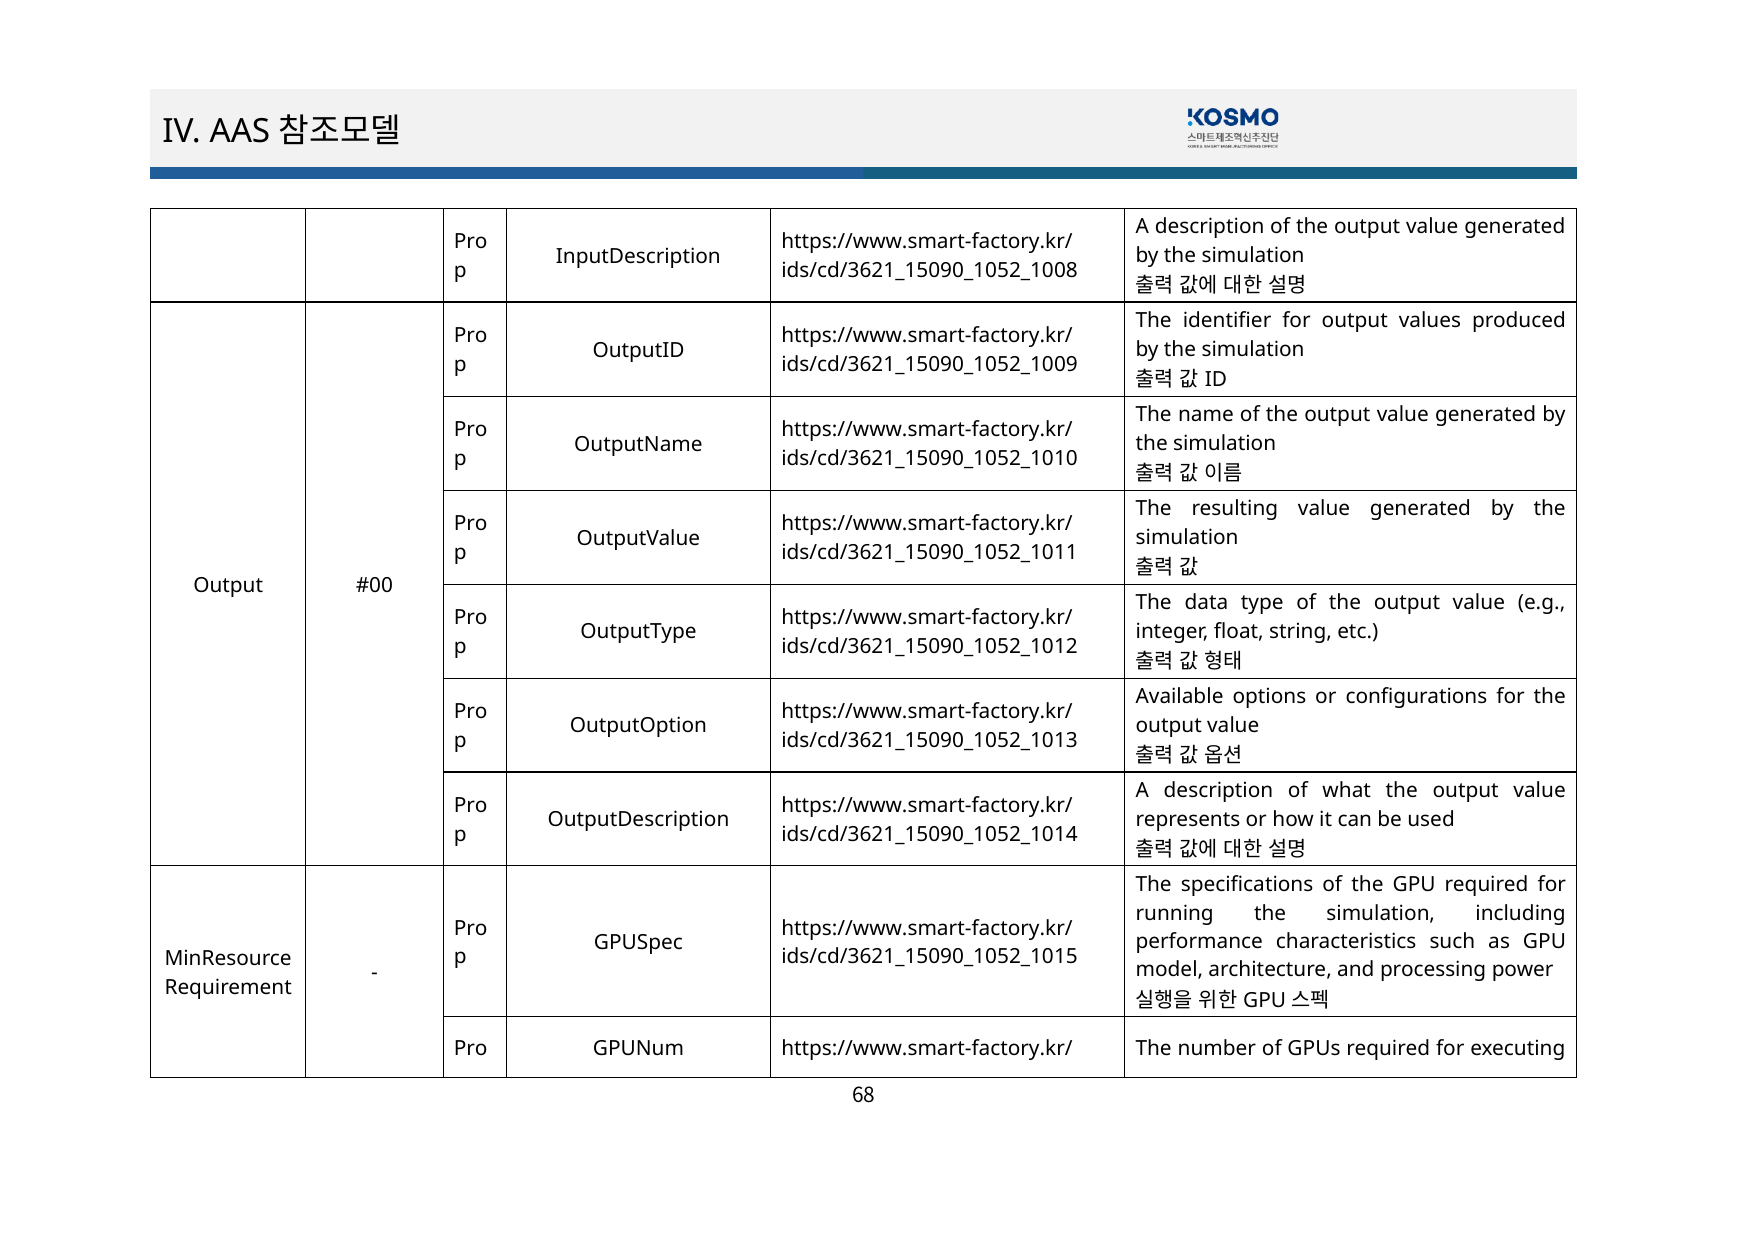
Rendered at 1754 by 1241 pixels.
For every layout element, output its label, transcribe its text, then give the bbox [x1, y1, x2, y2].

table_cell GPUSpec [507, 866, 770, 1016]
table_cell GPUNum [507, 1017, 770, 1077]
table_cell Prop [444, 1017, 506, 1077]
table_cell The resulting value generated by the simulation 출력 값 [1125, 491, 1576, 583]
table_cell A description of the output value generated by the simulation 출력 값에 대한 설명 [1125, 209, 1576, 301]
table_cell https://www.smart-factory.kr/ids/cd/3621_15090_1052_1012 [771, 585, 1124, 677]
table_cell OutputType [507, 585, 770, 677]
table_cell https://www.smart-factory.kr/ids/cd/3621_15090_1052_1013 [771, 679, 1124, 771]
table_cell Prop [444, 585, 506, 677]
table_cell Prop [444, 679, 506, 771]
table_cell #00 [306, 303, 443, 865]
table_cell OutputOption [507, 679, 770, 771]
table_cell OutputDescription [507, 773, 770, 865]
table_cell https://www.smart-factory.kr/ids/cd/3621_15090_1052_1011 [771, 491, 1124, 583]
table_cell OutputName [507, 397, 770, 489]
table_cell The data type of the output value (e.g., integer, float, string, etc.) 출력 값 형태 [1125, 585, 1576, 677]
table_cell - [306, 866, 443, 1077]
table_cell MinResourceRequirement [151, 866, 305, 1077]
table_cell https://www.smart-factory.kr/ids/cd/3621_15090_1052_1016 [771, 1017, 1124, 1077]
table_cell https://www.smart-factory.kr/ids/cd/3621_15090_1052_1010 [771, 397, 1124, 489]
table_cell A description of what the output value represents or how it can be used 출력 값에 대한 설명 [1125, 773, 1576, 865]
table_cell OutputValue [507, 491, 770, 583]
table_cell Prop [444, 209, 506, 301]
table_cell Output [151, 303, 305, 865]
table_cell https://www.smart-factory.kr/ids/cd/3621_15090_1052_1015 [771, 866, 1124, 1016]
table_cell Available options or configurations for the output value 출력 값 옵션 [1125, 679, 1576, 771]
table_cell Prop [444, 866, 506, 1016]
table_cell InputDescription [507, 209, 770, 301]
table_cell Prop [444, 303, 506, 396]
picture [1187, 108, 1279, 148]
table_cell OutputID [507, 303, 770, 396]
table_cell https://www.smart-factory.kr/ids/cd/3621_15090_1052_1009 [771, 303, 1124, 396]
table_cell Prop [444, 397, 506, 489]
table_cell Prop [444, 773, 506, 865]
table_cell https://www.smart-factory.kr/ids/cd/3621_15090_1052_1008 [771, 209, 1124, 301]
table_cell The identifier for output values produced by the simulation 출력 값 ID [1125, 303, 1576, 396]
table_cell The name of the output value generated by the simulation 출력 값 이름 [1125, 397, 1576, 489]
table_cell https://www.smart-factory.kr/ids/cd/3621_15090_1052_1014 [771, 773, 1124, 865]
table_cell The number of GPUs required for executing the simulation GPU 수 [1125, 1017, 1576, 1077]
table_cell Prop [444, 491, 506, 583]
table_cell The specifications of the GPU required for running the simulation, including performance characteristics such as GPU model, architecture, and processing power 실행을 위한 GPU 스펙 [1125, 866, 1576, 1016]
